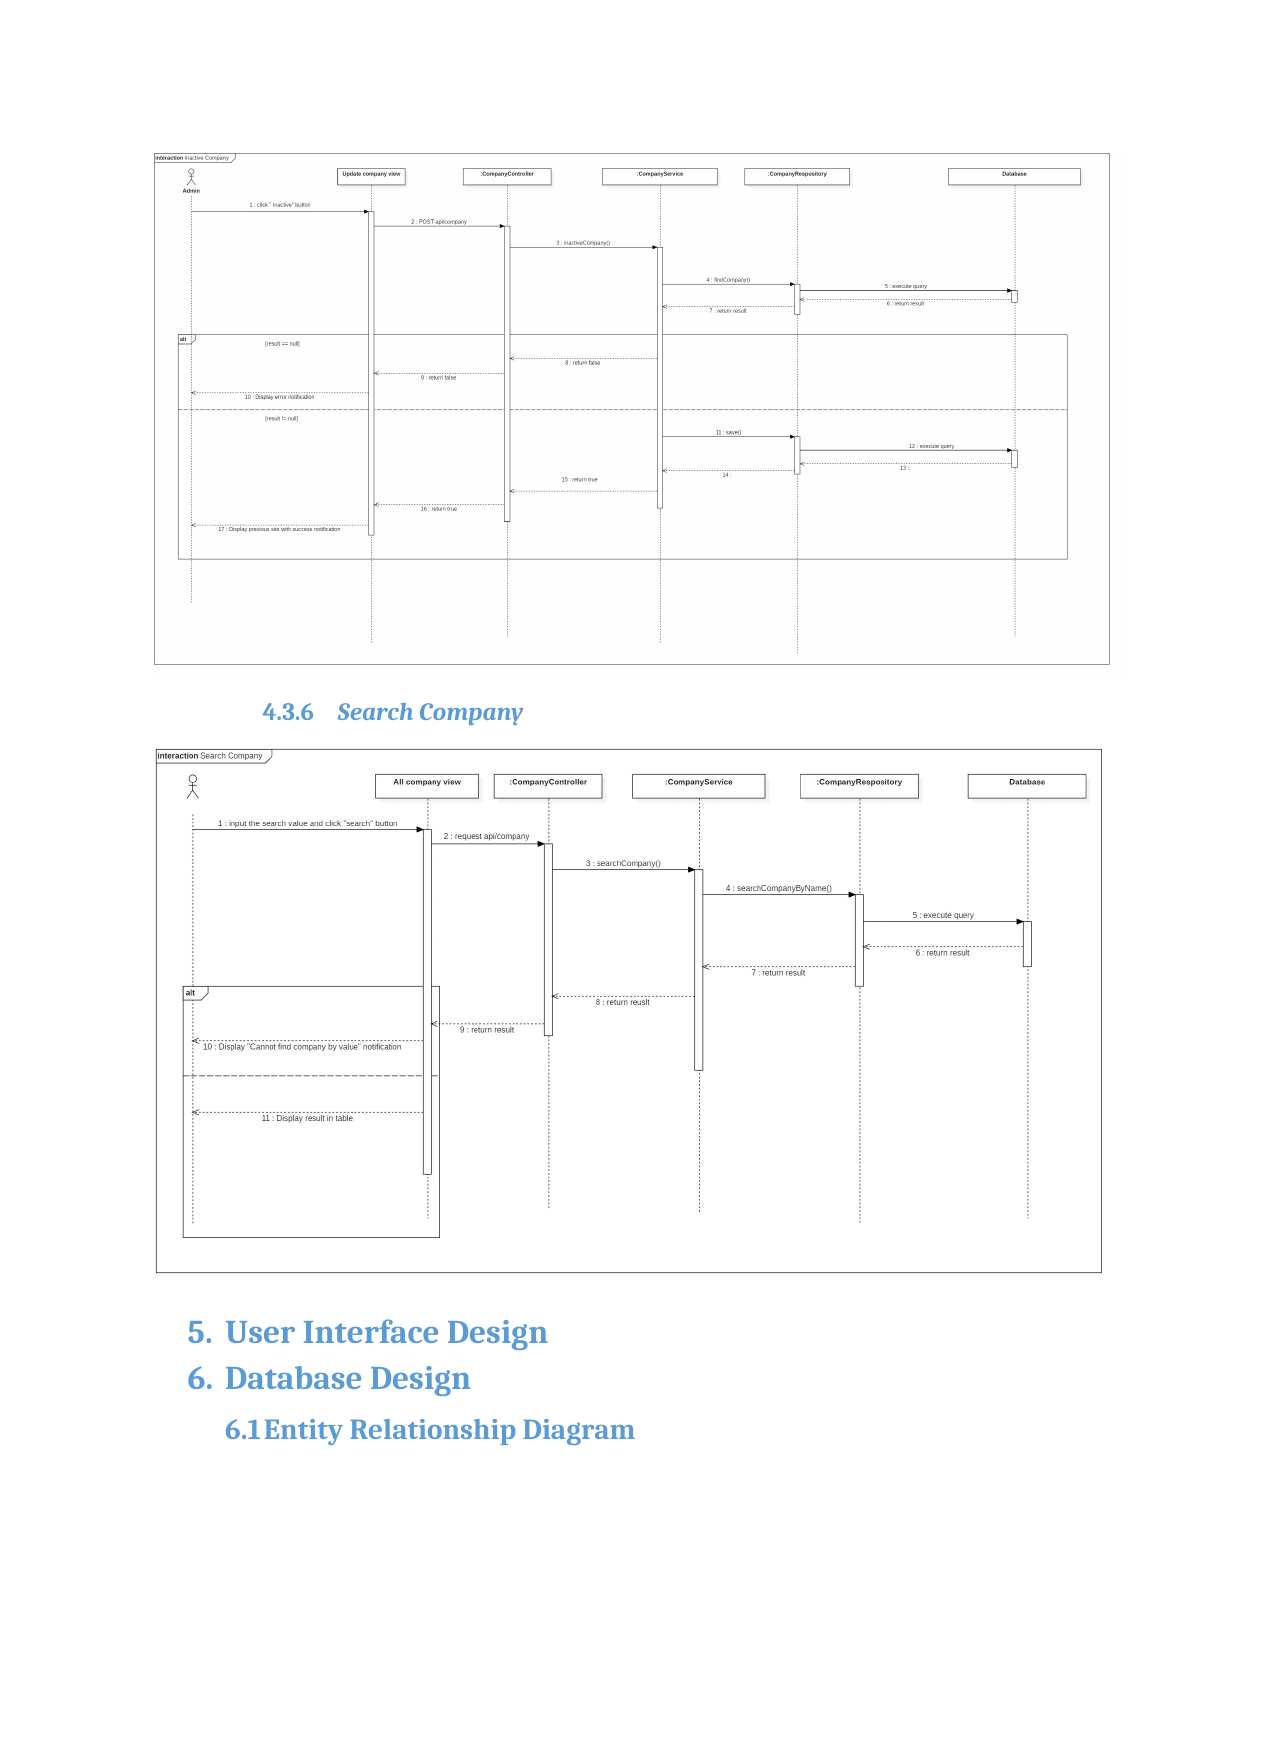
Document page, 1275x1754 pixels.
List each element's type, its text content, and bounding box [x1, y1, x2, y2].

picture [150, 150, 1126, 681]
text Search Company [262, 698, 1125, 727]
list Entity Relationship Diagram [225, 1413, 1125, 1447]
picture [150, 743, 1126, 1297]
subtitle Database Design [187, 1359, 1125, 1398]
subtitle User Interface Design [187, 1314, 1125, 1352]
